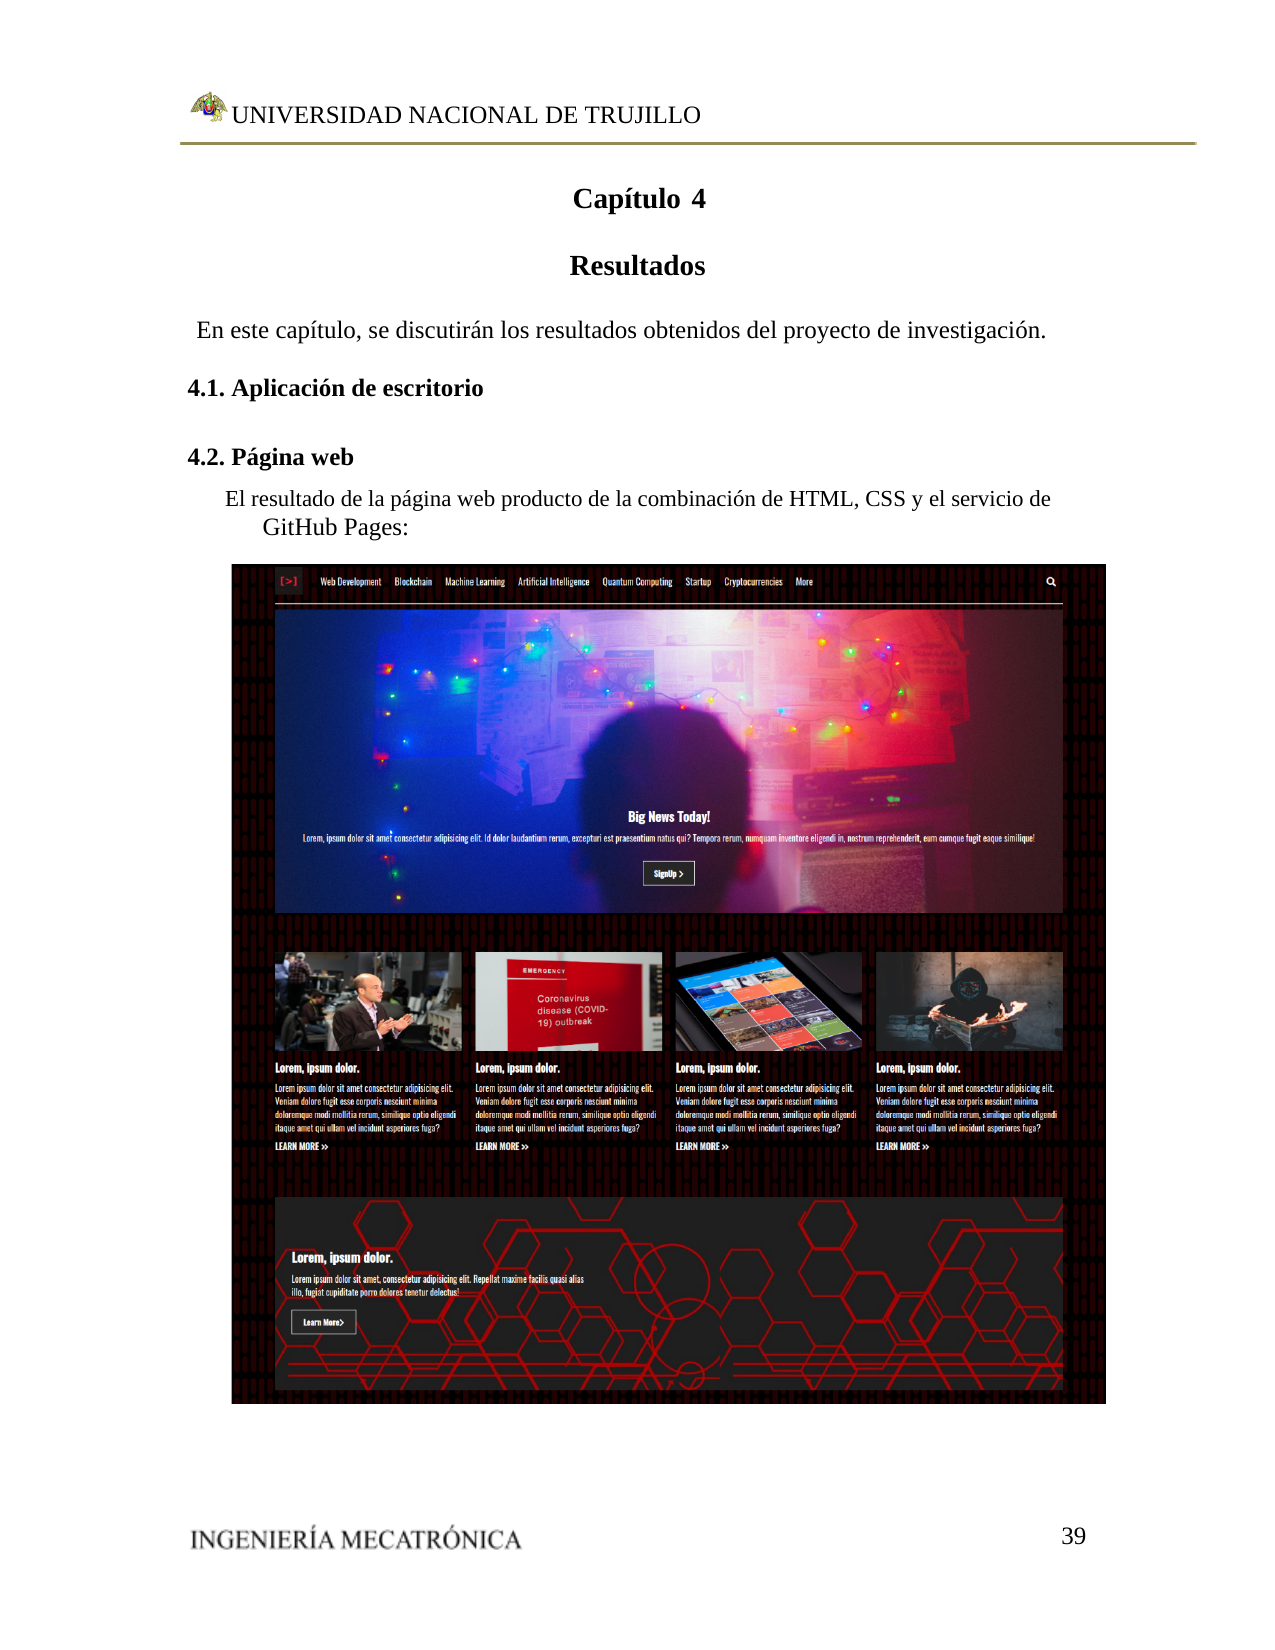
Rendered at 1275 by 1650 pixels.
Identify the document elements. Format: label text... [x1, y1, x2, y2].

picture [176, 1509, 569, 1570]
picture [190, 91, 228, 123]
picture [231, 564, 1106, 1404]
subtitle Capítulo 4 Resultados [569, 181, 706, 282]
list El resultado de la página web producto de la combinación de HTML, CSS y el servicio de GitHub Pages: [225, 485, 1112, 540]
subtitle Página web [187, 442, 1112, 471]
text En este capítulo, se discutirán los resultados obtenidos del proyecto de investigación. [196, 315, 1088, 344]
subtitle Aplicación de escritorio [187, 373, 1112, 401]
